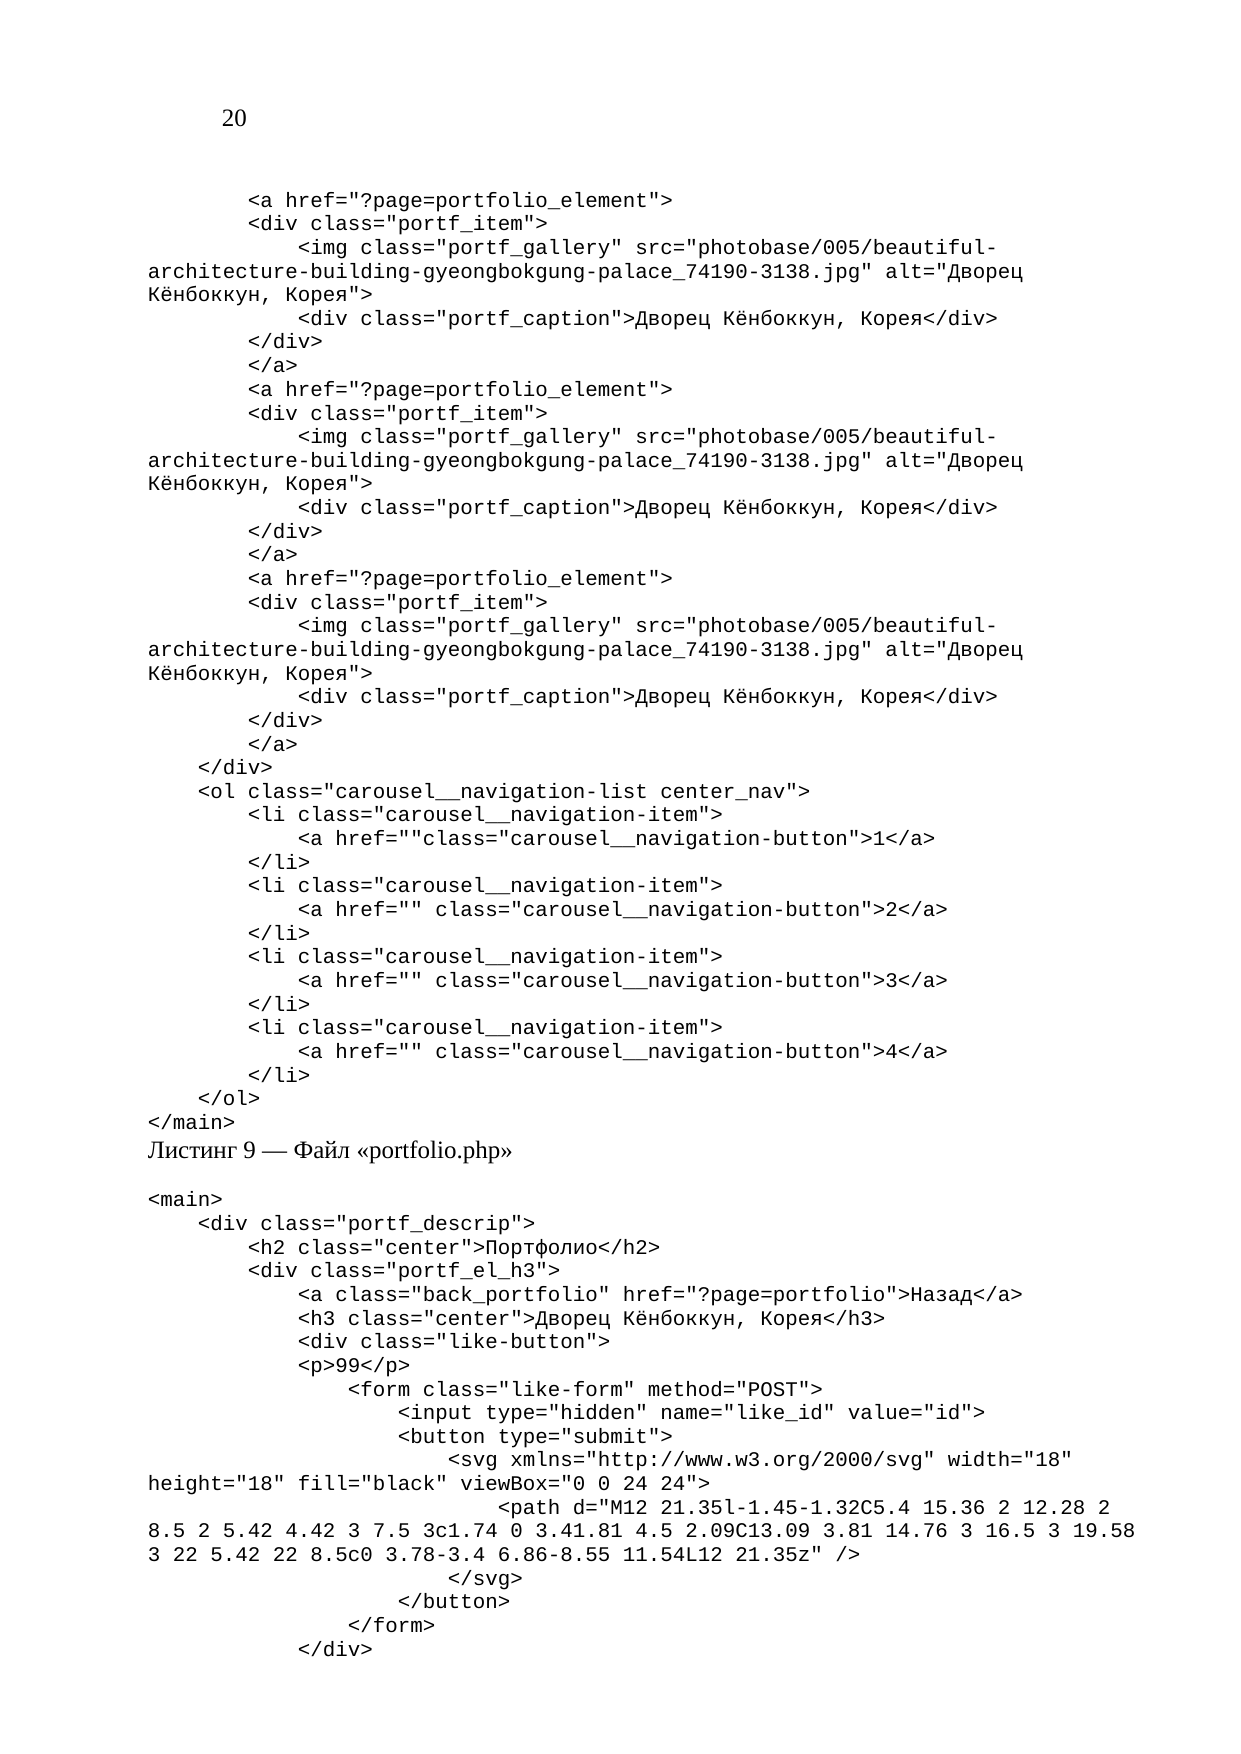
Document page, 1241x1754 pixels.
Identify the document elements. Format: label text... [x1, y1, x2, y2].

text <div class="portf_caption">Дворец Кёнбоккун, Корея</div> [148, 308, 1152, 332]
text </li> [148, 852, 1152, 875]
text </li> [148, 923, 1152, 946]
text <div class="portf_el_h3"> [148, 1260, 1152, 1284]
text <ol class="carousel__navigation-list center_nav"> [148, 781, 1152, 804]
text <div class="like-button"> [148, 1331, 1152, 1355]
text </a> [148, 733, 1152, 757]
text <a href=""class="carousel__navigation-button">1</a> [148, 828, 1152, 852]
text <form class="like-form" method="POST"> [148, 1378, 1152, 1402]
text <button type="submit"> [148, 1426, 1152, 1449]
text <a href="?page=portfolio_element"> [148, 190, 1152, 213]
text </ol> [148, 1088, 1152, 1112]
text </div> [148, 757, 1152, 781]
text <h2 class="center">Портфолио</h2> [148, 1237, 1152, 1260]
text </div> [148, 521, 1152, 544]
text <div class="portf_caption">Дворец Кёнбоккун, Корея</div> [148, 497, 1152, 521]
text <div class="portf_descrip"> [148, 1213, 1152, 1237]
text <path d="M12 21.35l-1.45-1.32C5.4 15.36 2 12.28 2 8.5 2 5.42 4.42 3 7.5 3c1.74 0 3.41.81 4.5 2.09C13.09 3.81 14.76 3 16.5 3 19.58 3 22 5.42 22 8.5c0 3.78-3.4 6.86-8.55 11.54L12 21.35z" /> [148, 1497, 1152, 1568]
text <a href="?page=portfolio_element"> [148, 379, 1152, 402]
text </div> [148, 1639, 1152, 1662]
text </a> [148, 355, 1152, 379]
text <svg xmlns="http://www.w3.org/2000/svg" width="18" height="18" fill="black" viewBox="0 0 24 24"> [148, 1449, 1152, 1497]
text <a href="" class="carousel__navigation-button">2</a> [148, 899, 1152, 923]
text <p>99</p> [148, 1355, 1152, 1378]
text <div class="portf_item"> [148, 402, 1152, 426]
text </div> [148, 710, 1152, 733]
text </form> [148, 1615, 1152, 1639]
text <div class="portf_item"> [148, 592, 1152, 615]
text </a> [148, 544, 1152, 568]
text <main> [148, 1189, 1152, 1213]
text </li> [148, 994, 1152, 1017]
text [148, 237, 1152, 308]
text <li class="carousel__navigation-item"> [148, 875, 1152, 899]
text </svg> [148, 1568, 1152, 1591]
text </li> [148, 1064, 1152, 1088]
text <li class="carousel__navigation-item"> [148, 1017, 1152, 1041]
text <div class="portf_item"> [148, 213, 1152, 237]
text </div> [148, 332, 1152, 355]
text </button> [148, 1591, 1152, 1615]
text <li class="carousel__navigation-item"> [148, 804, 1152, 828]
text Файл «portfolio.php» [148, 1136, 1152, 1164]
text <h3 class="center">Дворец Кёнбоккун, Корея</h3> [148, 1308, 1152, 1331]
text <a href="?page=portfolio_element"> [148, 568, 1152, 592]
text <li class="carousel__navigation-item"> [148, 946, 1152, 970]
text <a href="" class="carousel__navigation-button">3</a> [148, 970, 1152, 994]
text <a href="" class="carousel__navigation-button">4</a> [148, 1041, 1152, 1064]
text <input type="hidden" name="like_id" value="id"> [148, 1402, 1152, 1426]
text <div class="portf_caption">Дворец Кёнбоккун, Корея</div> [148, 686, 1152, 710]
text </main> [148, 1112, 1152, 1136]
text <a class="back_portfolio" href="?page=portfolio">Назад</a> [148, 1284, 1152, 1308]
